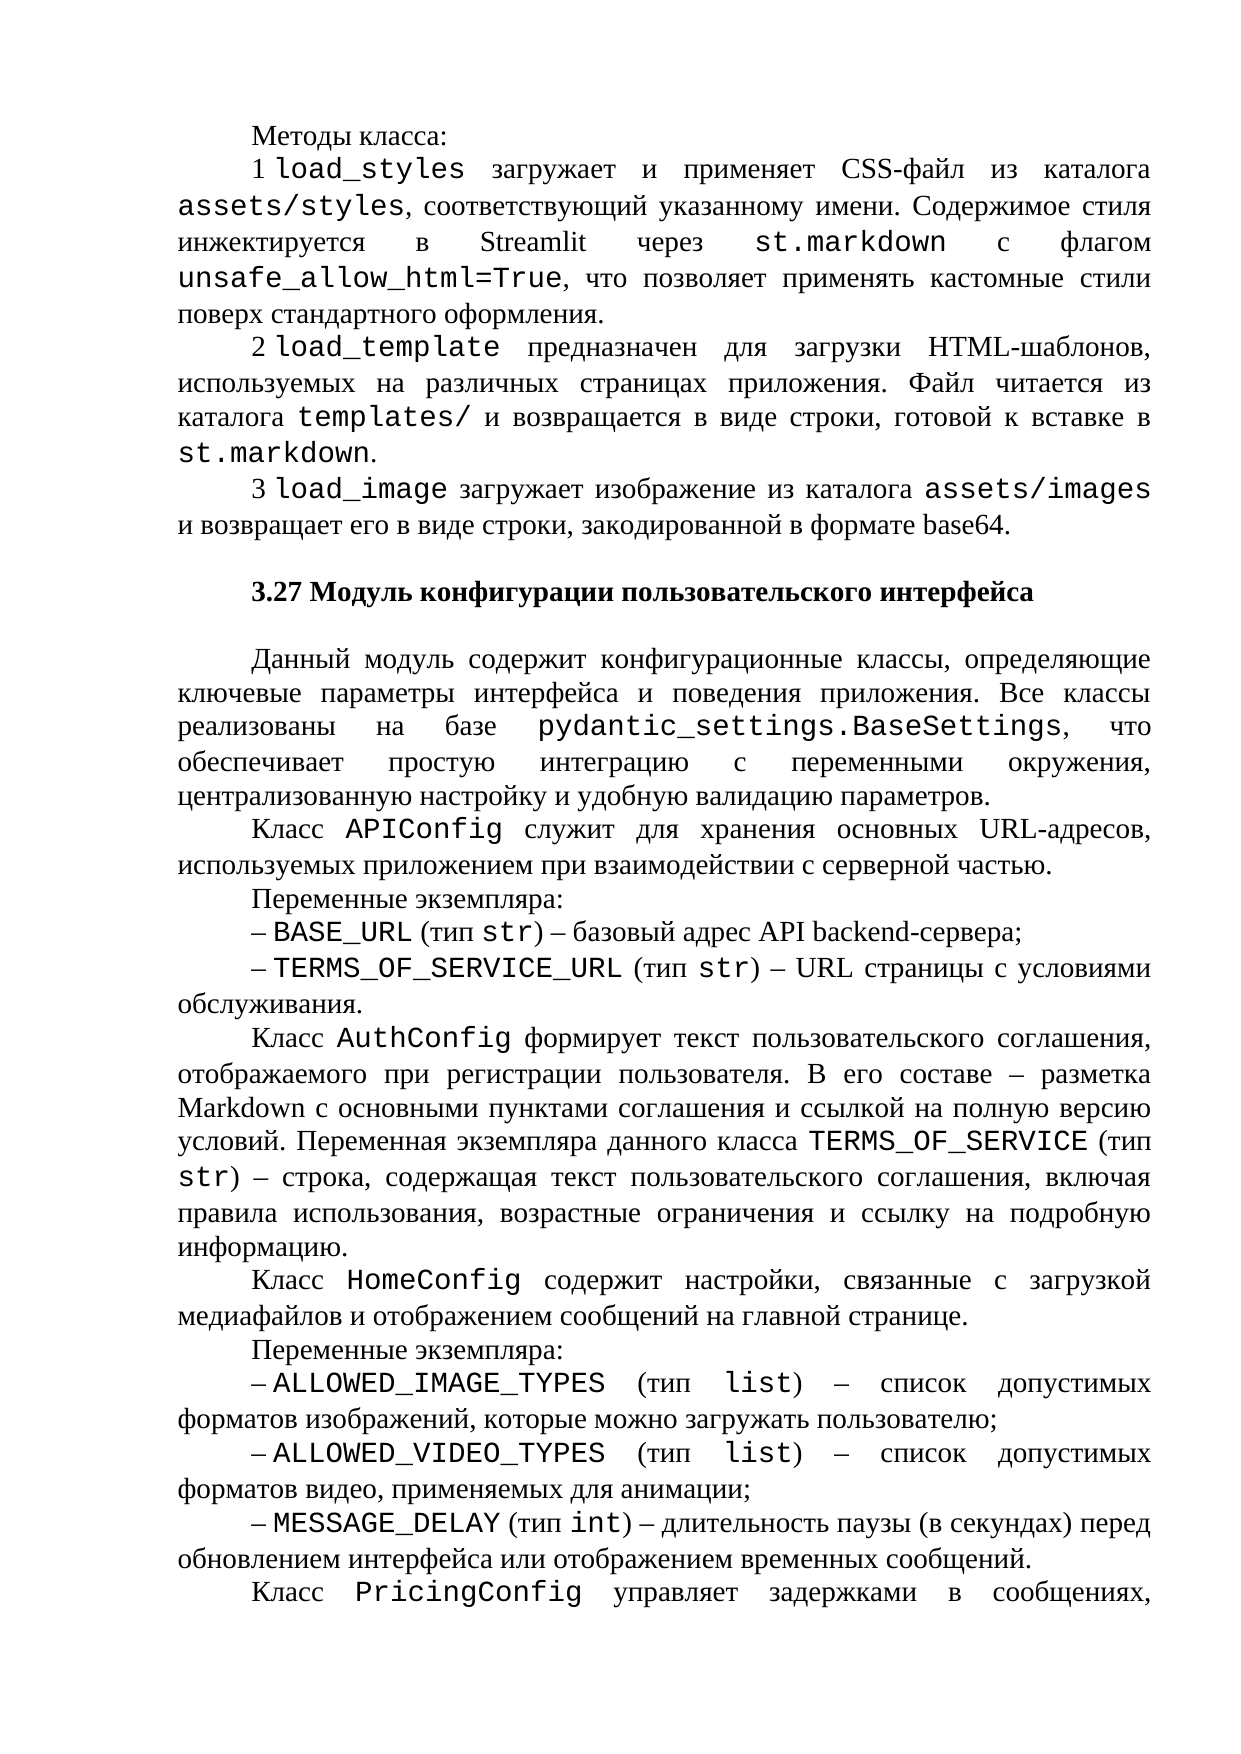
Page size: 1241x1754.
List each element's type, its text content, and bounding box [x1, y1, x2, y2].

text Класс AuthConfig формирует текст пользовательского соглашения, отображаемого при регистрации пользователя. В его составе – разметка Markdown с основными пунктами соглашения и ссылкой на полную версию условий. Переменная экземпляра данного класса TERMS_OF_SERVICE (тип str) – строка, содержащая текст пользовательского соглашения, включая правила использования, возрастные ограничения и ссылку на подробную информацию. [177, 1020, 1152, 1262]
text 2 load_template предназначен для загрузки HTML-шаблонов, используемых на различных страницах приложения. Файл читается из каталога templates/ и возвращается в виде строки, готовой к вставке в st.markdown. [177, 329, 1152, 471]
text – ALLOWED_VIDEO_TYPES (тип list) – список допустимых форматов видео, применяемых для анимации; [177, 1435, 1152, 1505]
subtitle 3.27 Модуль конфигурации пользовательского интерфейса [251, 574, 1152, 608]
text 3 load_image загружает изображение из каталога assets/images и возвращает его в виде строки, закодированной в формате base64. [177, 471, 1152, 541]
text – BASE_URL (тип str) – базовый адрес API backend-сервера; [177, 914, 1152, 951]
text Переменные экземпляра: [177, 881, 1152, 914]
text Методы класса: [177, 118, 1152, 152]
text Данный модуль содержит конфигурационные классы, определяющие ключевые параметры интерфейса и поведения приложения. Все классы реализованы на базе pydantic_settings.BaseSettings, что обеспечивает простую интеграцию с переменными окружения, централизованную настройку и удобную валидацию параметров. [177, 641, 1152, 811]
text 1 load_styles загружает и применяет CSS-файл из каталога assets/styles, соответствующий указанному имени. Содержимое стиля инжектируется в Streamlit через st.markdown с флагом unsafe_allow_html=True, что позволяет применять кастомные стили поверх стандартного оформления. [177, 152, 1152, 329]
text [177, 1574, 1152, 1610]
text – ALLOWED_IMAGE_TYPES (тип list) – список допустимых форматов изображений, которые можно загружать пользователю; [177, 1366, 1152, 1435]
text – TERMS_OF_SERVICE_URL (тип str) – URL страницы с условиями обслуживания. [177, 951, 1152, 1020]
text Класс HomeConfig содержит настройки, связанные с загрузкой медиафайлов и отображением сообщений на главной странице. [177, 1262, 1152, 1332]
text – MESSAGE_DELAY (тип int) – длительность паузы (в секундах) перед обновлением интерфейса или отображением временных сообщений. [177, 1505, 1152, 1574]
text Класс APIConfig служит для хранения основных URL-адресов, используемых приложением при взаимодействии с серверной частью. [177, 811, 1152, 881]
text Переменные экземпляра: [177, 1332, 1152, 1366]
